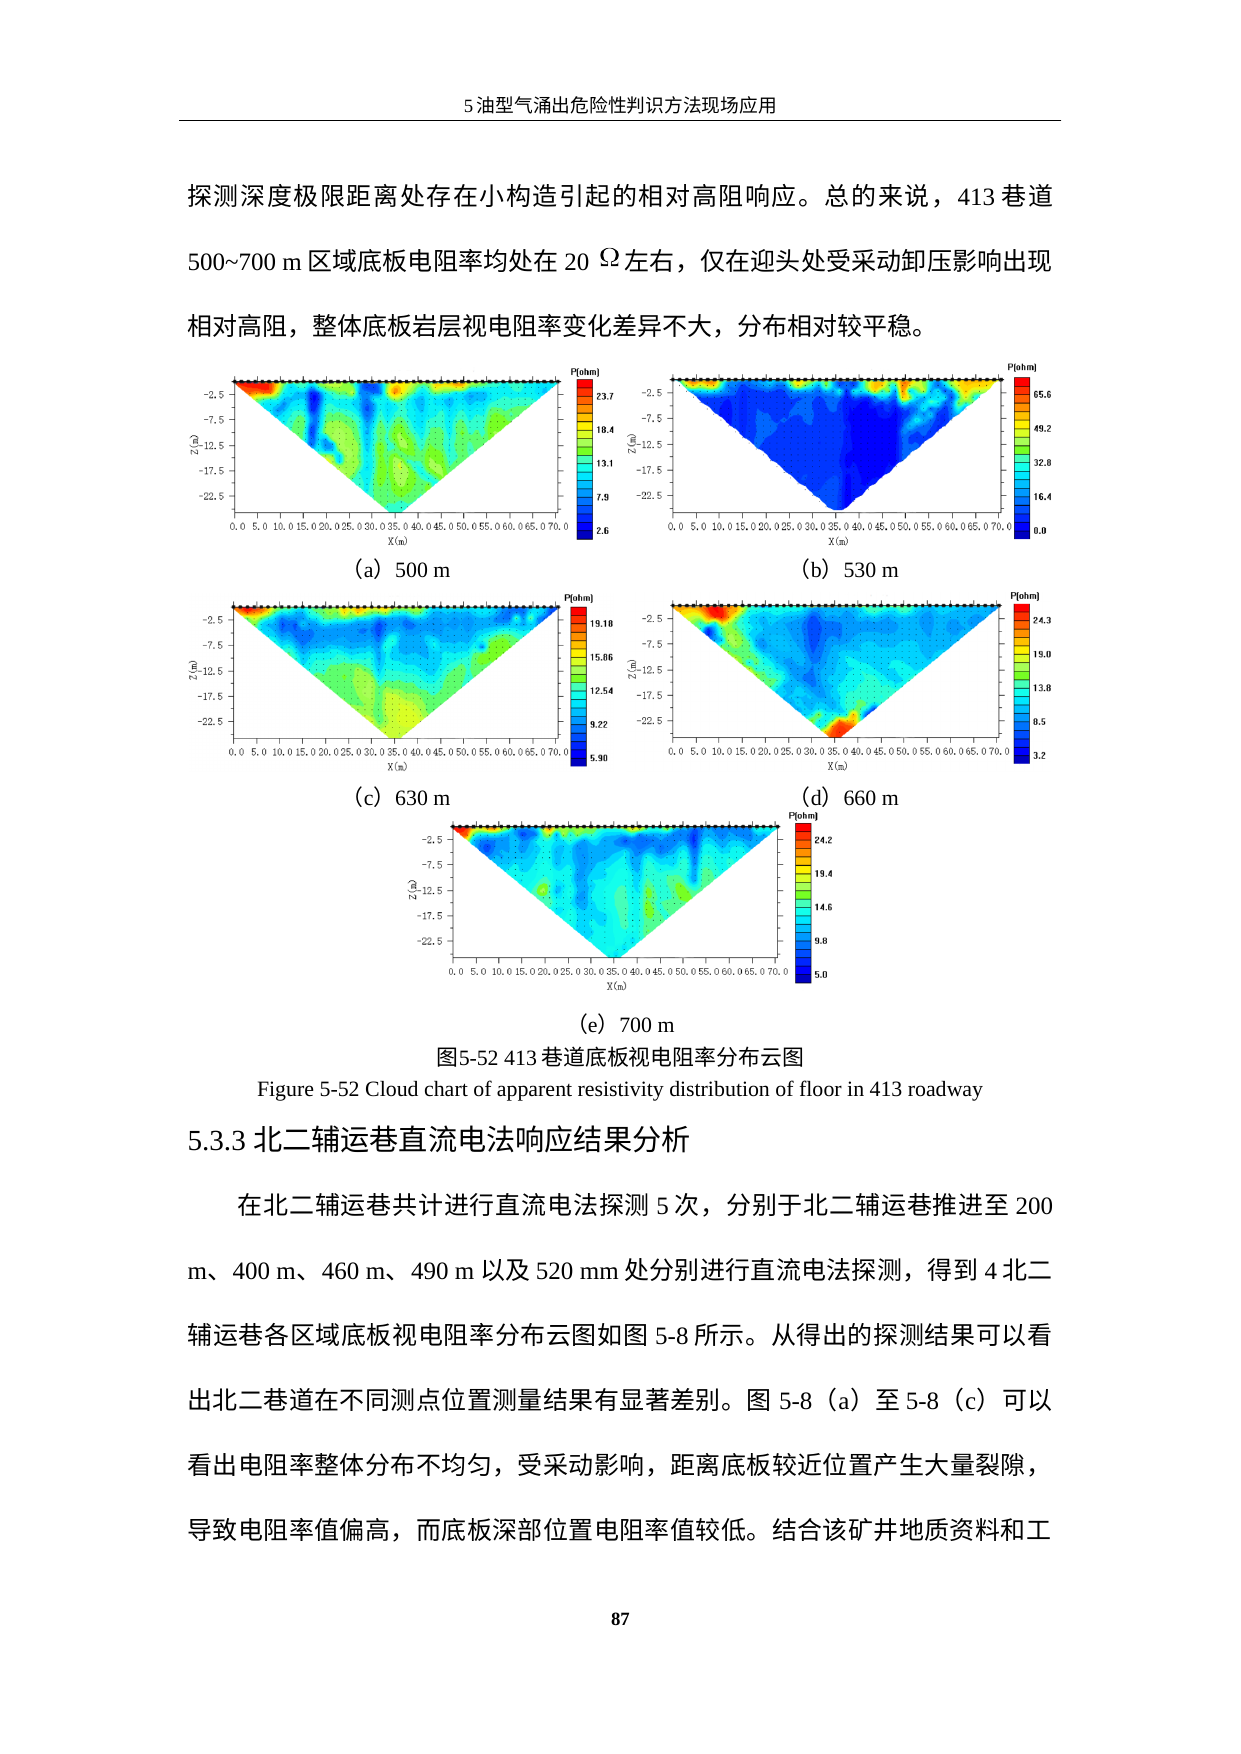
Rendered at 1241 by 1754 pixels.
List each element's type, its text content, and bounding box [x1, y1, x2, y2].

list 北二辅运巷直流电法响应结果分析 [187, 1117, 1053, 1159]
text （a）500 m （b）530 m [187, 552, 1053, 584]
picture [407, 812, 833, 991]
picture [626, 592, 1052, 772]
picture [626, 362, 1052, 547]
text （e）700 m [187, 1007, 1053, 1039]
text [187, 1171, 1053, 1561]
text （c）630 m （d）660 m [187, 779, 1053, 812]
picture [188, 367, 614, 547]
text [187, 162, 1053, 357]
picture [188, 593, 614, 772]
